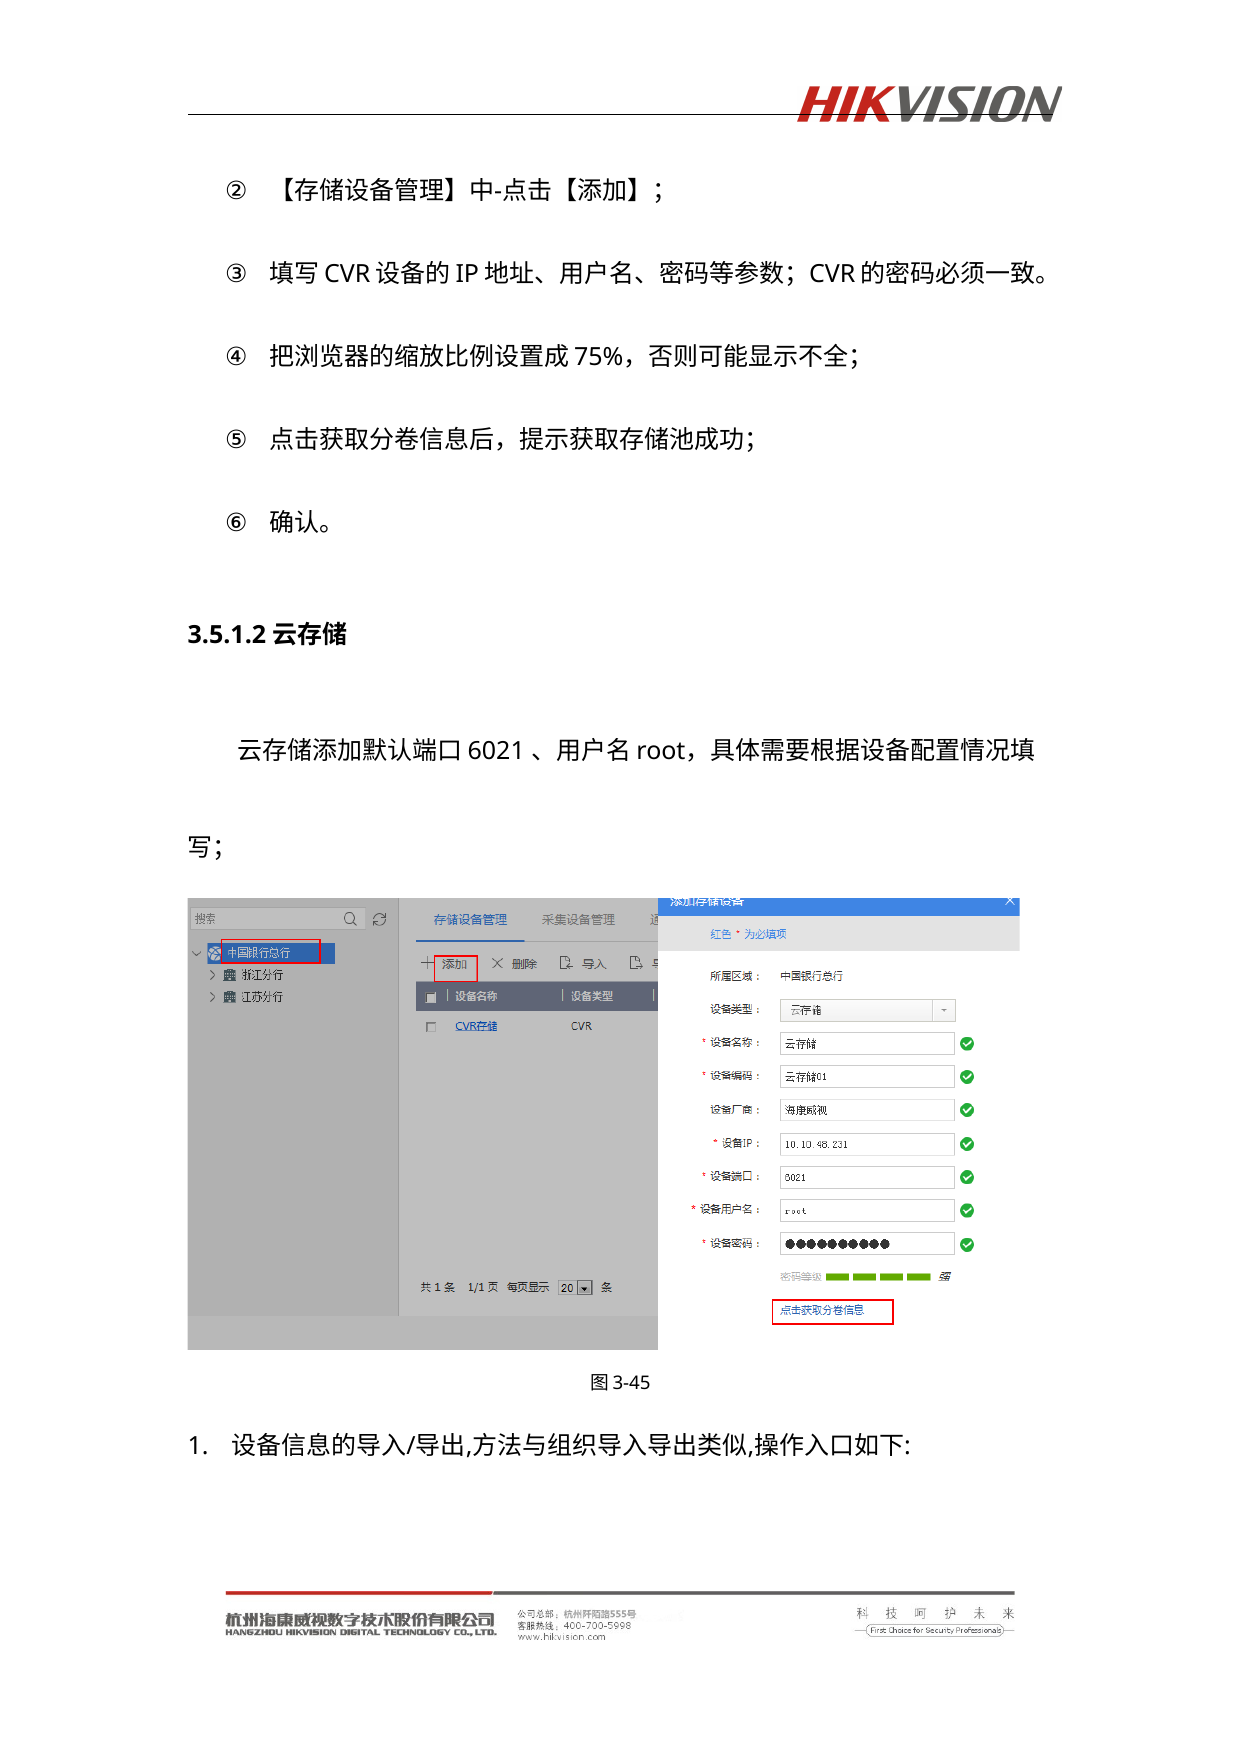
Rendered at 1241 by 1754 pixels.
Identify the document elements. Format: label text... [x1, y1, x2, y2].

picture [187, 898, 1020, 1350]
list 设备信息的导入/导出,方法与组织导入导出类似,操作入口如下: [187, 1411, 1053, 1476]
picture [797, 86, 1063, 122]
text 图3-45 [187, 1365, 1053, 1397]
list 点击获取分卷信息后，提示获取存储池成功； [225, 405, 1053, 470]
list 【存储设备管理】中-点击【添加】； [225, 156, 1053, 221]
list 确认。 [225, 488, 1053, 553]
list 填写CVR设备的IP地址、用户名、密码等参数；CVR的密码必须一致。 [225, 239, 1053, 304]
picture [225, 1591, 1015, 1640]
list 把浏览器的缩放比例设置成75%，否则可能显示不全； [225, 322, 1053, 387]
subtitle 3.5.1.2 云存储 [187, 601, 1053, 666]
text 云存储添加默认端口6021 、用户名root，具体需要根据设备配置情况填写； [187, 716, 1053, 878]
